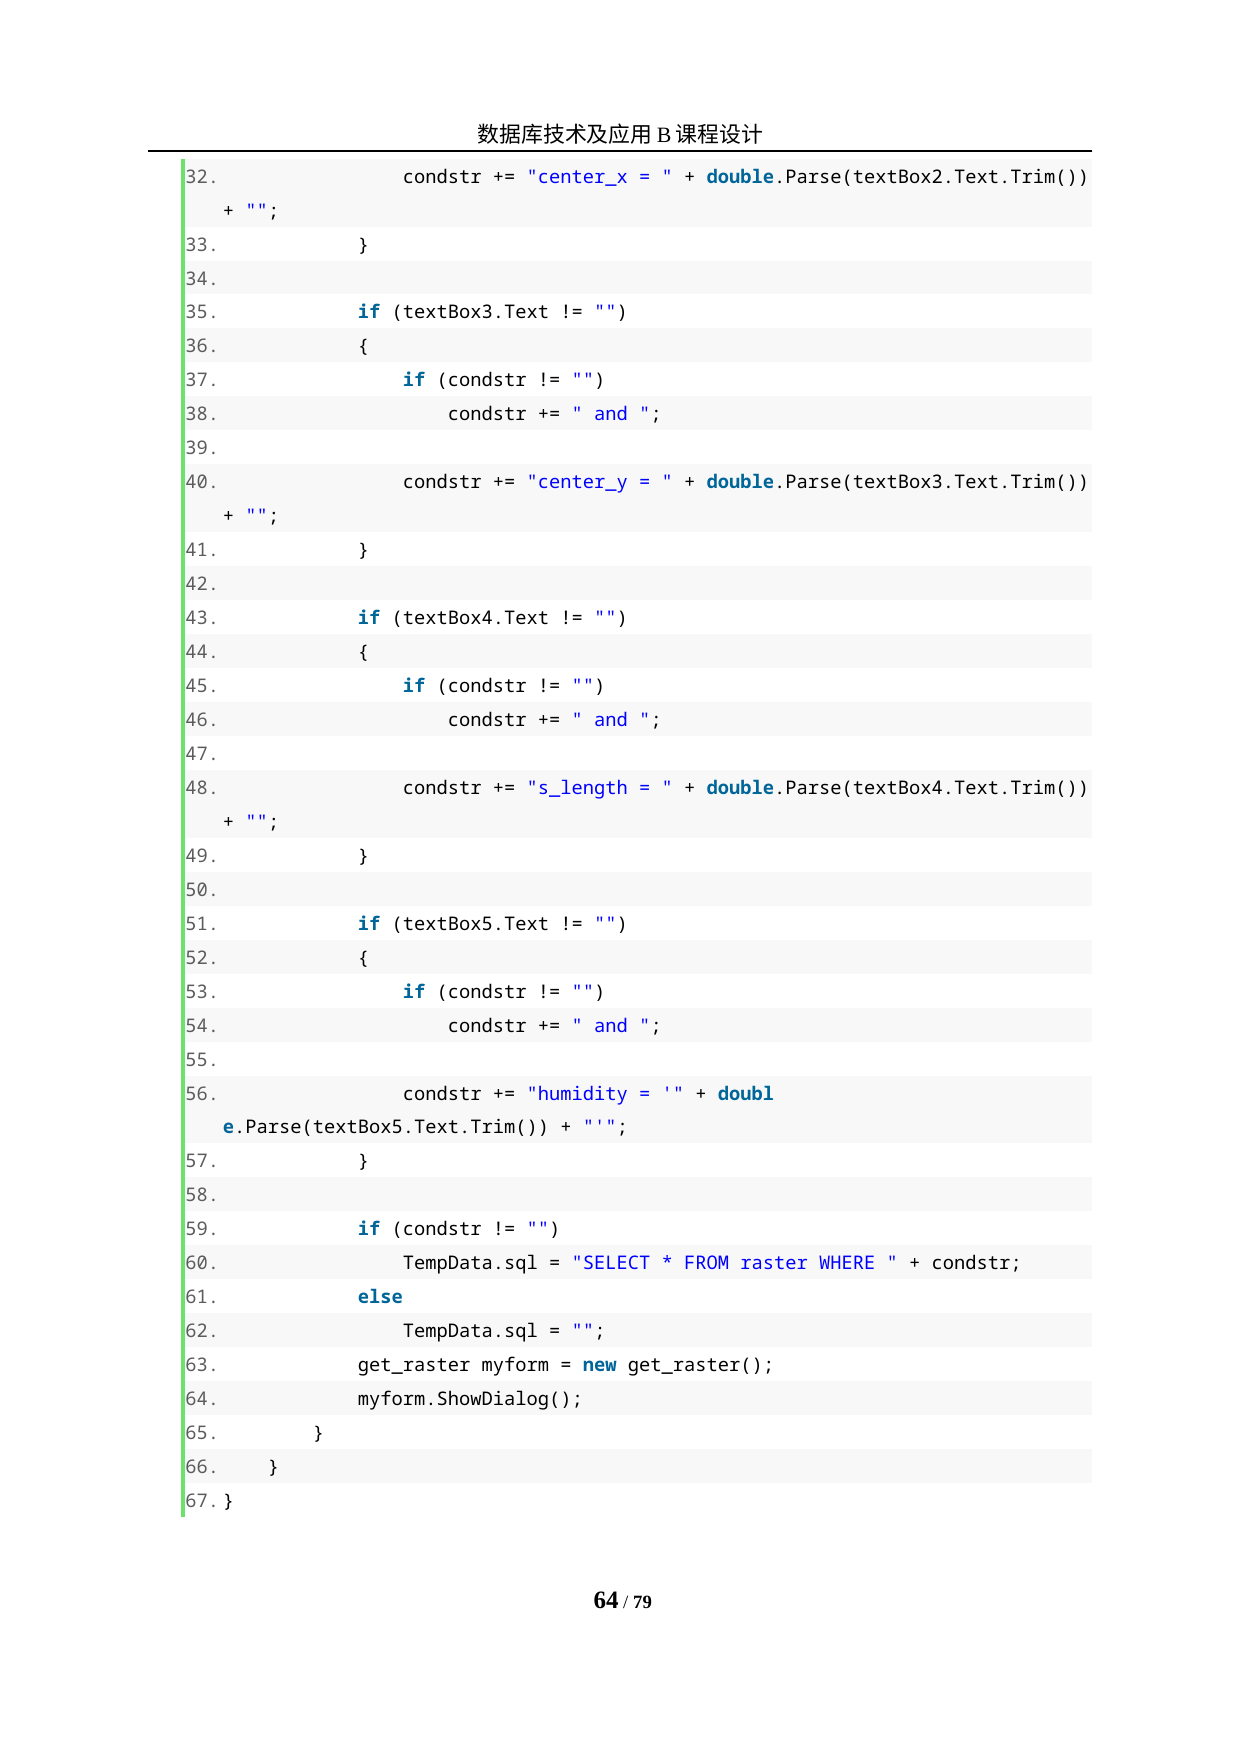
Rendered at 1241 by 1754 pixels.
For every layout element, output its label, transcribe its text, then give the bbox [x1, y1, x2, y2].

list } [185, 838, 1092, 872]
list condstr += "humidity = '" + double.Parse(textBox5.Text.Trim()) + "'"; [185, 1076, 1092, 1143]
list } [185, 1483, 1092, 1517]
list get_raster myform = new get_raster(); [185, 1347, 1092, 1381]
list { [185, 634, 1092, 668]
list TempData.sql = ""; [185, 1313, 1092, 1347]
list } [185, 1143, 1092, 1177]
list if (condstr != "") [185, 362, 1092, 396]
list { [185, 328, 1092, 362]
list if (condstr != "") [185, 974, 1092, 1008]
list if (textBox4.Text != "") [185, 600, 1092, 634]
list TempData.sql = "SELECT * FROM raster WHERE " + condstr; [185, 1245, 1092, 1279]
list condstr += "center_x = " + double.Parse(textBox2.Text.Trim()) + ""; [185, 159, 1092, 227]
list } [185, 532, 1092, 566]
list condstr += "center_y = " + double.Parse(textBox3.Text.Trim()) + ""; [185, 464, 1092, 532]
list condstr += "s_length = " + double.Parse(textBox4.Text.Trim()) + ""; [185, 770, 1092, 838]
list else [185, 1279, 1092, 1313]
list if (condstr != "") [185, 668, 1092, 702]
list myform.ShowDialog(); [185, 1381, 1092, 1415]
list if (condstr != "") [185, 1211, 1092, 1245]
list condstr += " and "; [185, 1008, 1092, 1042]
list } [185, 1449, 1092, 1483]
list condstr += " and "; [185, 396, 1092, 430]
list { [185, 940, 1092, 974]
list } [185, 1415, 1092, 1449]
list if (textBox5.Text != "") [185, 906, 1092, 940]
list condstr += " and "; [185, 702, 1092, 736]
list } [185, 227, 1092, 261]
list if (textBox3.Text != "") [185, 294, 1092, 328]
